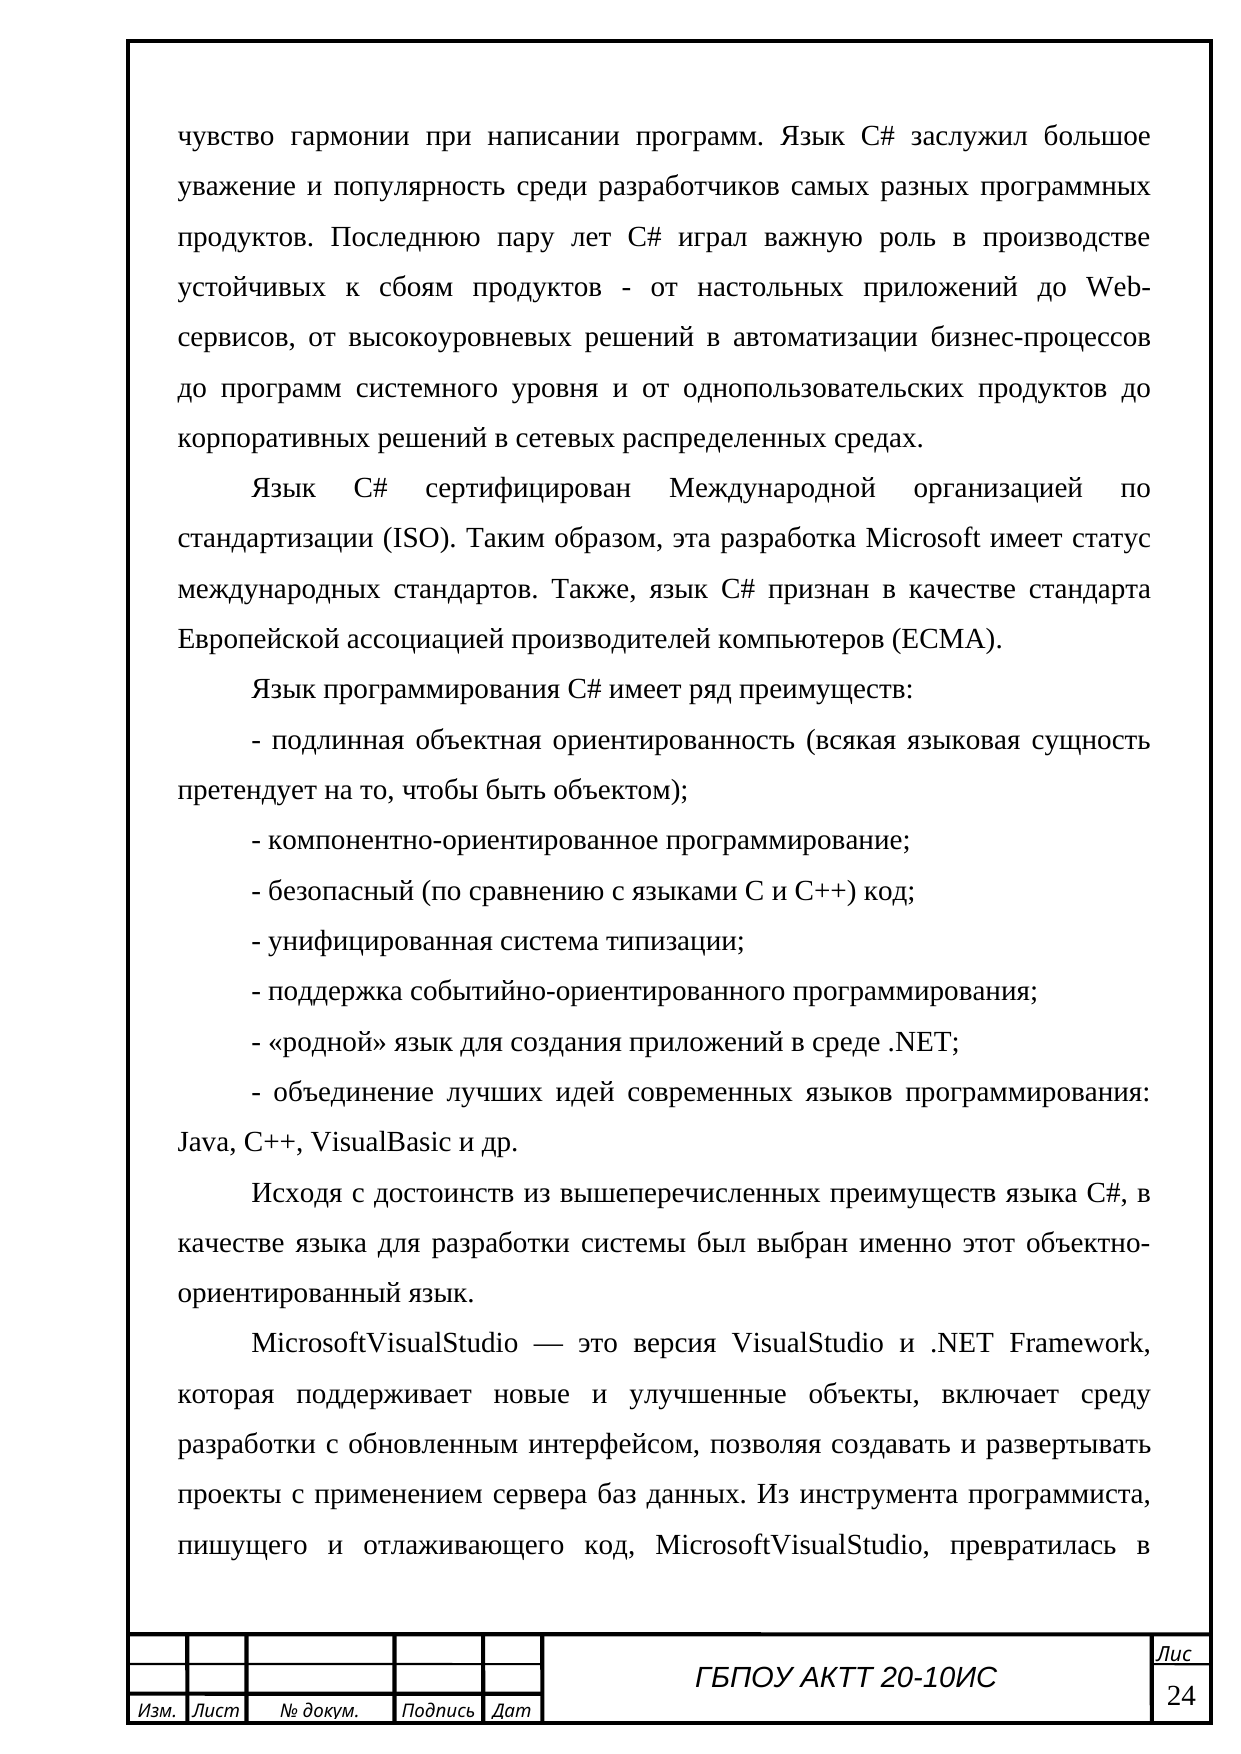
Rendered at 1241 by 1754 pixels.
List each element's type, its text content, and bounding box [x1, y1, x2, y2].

text - безопасный (по сравнению с языками C и C++) код; [177, 873, 1152, 906]
text - «родной» язык для создания приложений в среде .NET; [177, 1024, 1152, 1057]
text - подлинная объектная ориентированность (всякая языковая сущность претендует на то, чтобы быть объектом); [177, 722, 1152, 806]
text - поддержка событийно-ориентированного программирования; [177, 973, 1152, 1007]
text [177, 1326, 1152, 1560]
text - объединение лучших идей современных языков программирования: Java, C++, VisualBasic и др. [177, 1074, 1152, 1158]
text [177, 118, 1152, 453]
text Язык C# сертифицирован Международной организацией по стандартизации (ISO). Таким образом, эта разработка Microsoft имеет статус международных стандартов. Также, язык C# признан в качестве стандарта Европейской ассоциацией производителей компьютеров (ECMA). [177, 470, 1152, 655]
text Исходя с достоинств из вышеперечисленных преимуществ языка C#, в качестве языка для разработки системы был выбран именно этот объектно-ориентированный язык. [177, 1175, 1152, 1309]
text - компонентно-ориентированное программирование; [177, 822, 1152, 856]
text Язык программирования С# имеет ряд преимуществ: [177, 672, 1152, 705]
text - унифицированная система типизации; [177, 923, 1152, 957]
